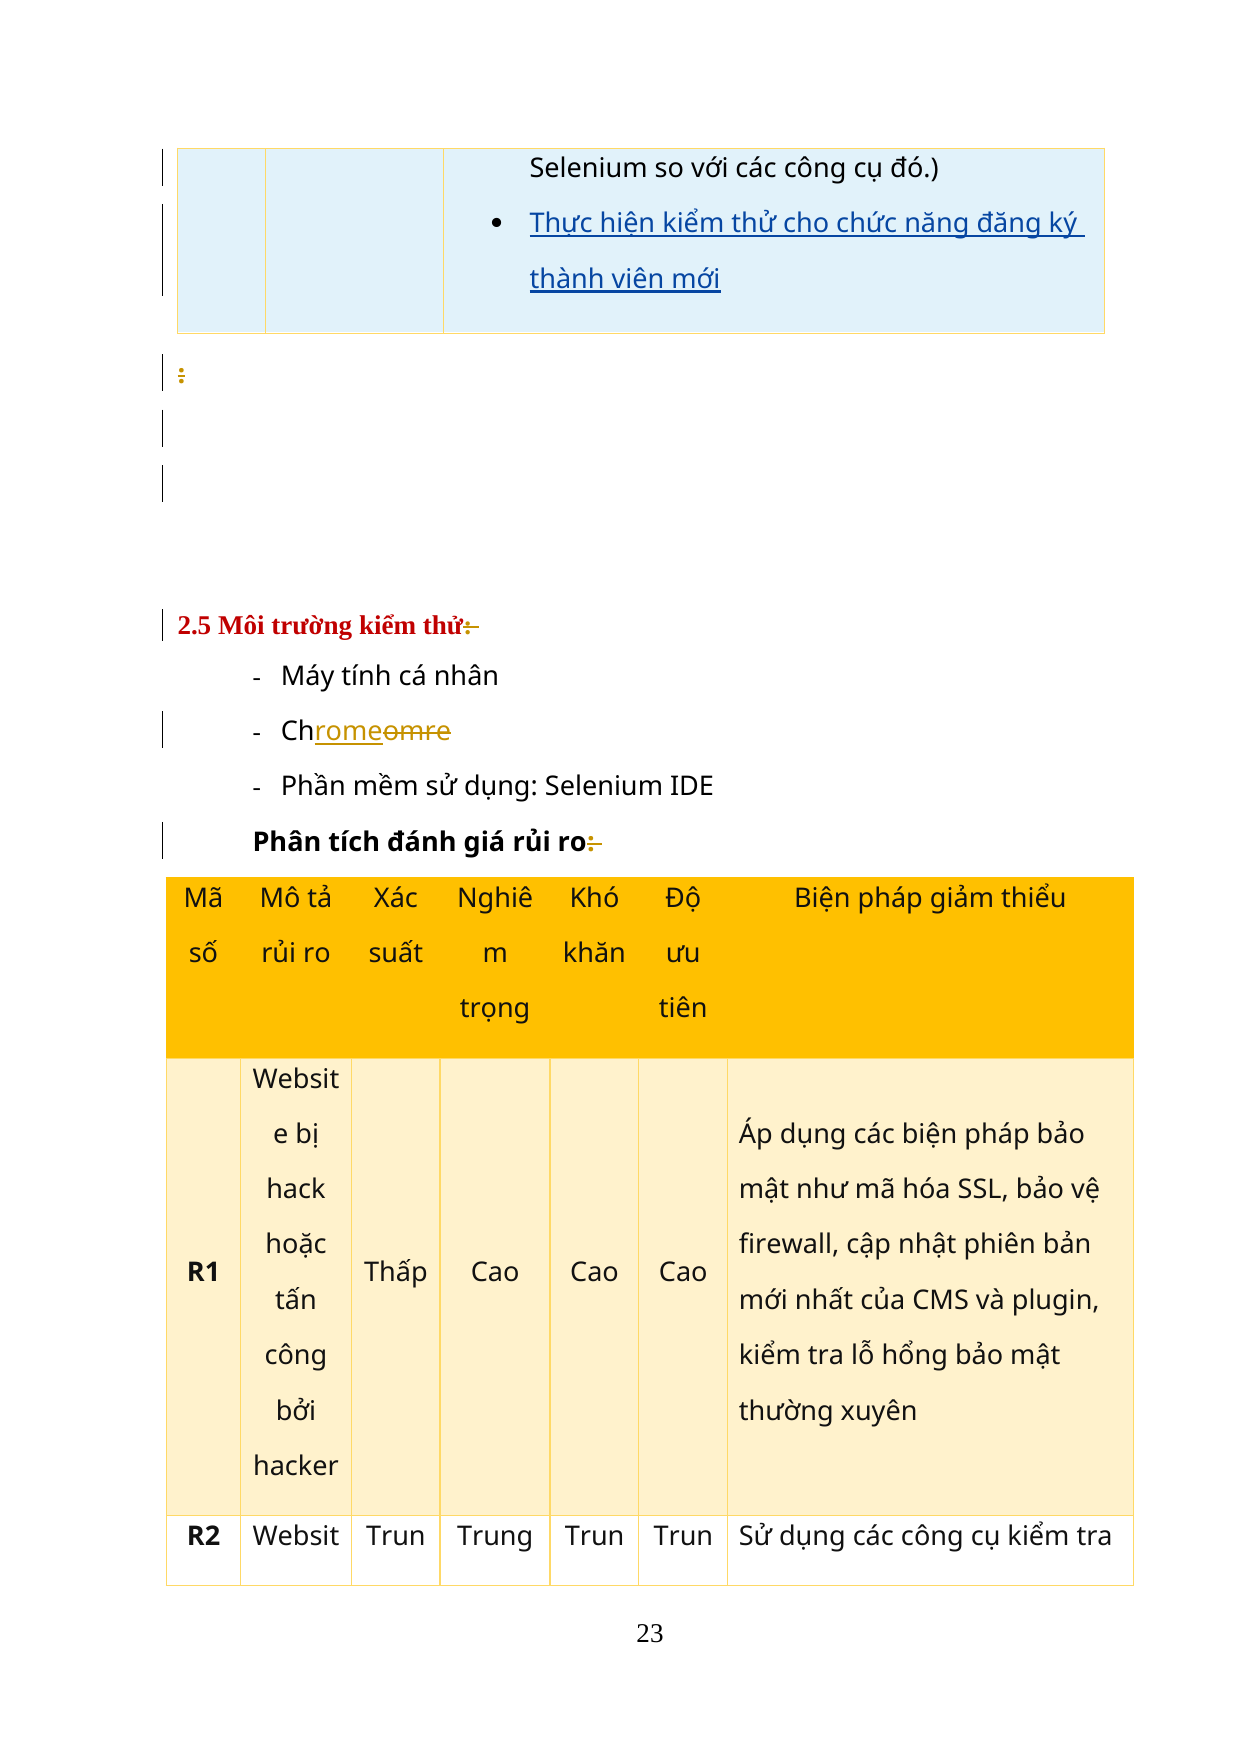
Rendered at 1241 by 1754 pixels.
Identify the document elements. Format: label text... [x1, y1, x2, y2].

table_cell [241, 1516, 351, 1585]
table_header Biện pháp giảm thiểu [728, 878, 1133, 1058]
table_cell Trung bình [352, 1516, 439, 1585]
table_header Khó khăn [551, 878, 638, 1058]
table_cell Trung bình [551, 1516, 638, 1585]
subtitle 2.5 Môi trường kiểm thử [177, 609, 1122, 641]
table_header Mô tả rủi ro [241, 878, 351, 1058]
table_cell Trung bình [639, 1516, 727, 1585]
table_cell Cao [441, 1059, 549, 1515]
table_header Mã số [167, 878, 240, 1058]
list Phần mềm sử dụng: Selenium IDE [177, 767, 1122, 803]
table_cell Trung bình [441, 1516, 549, 1585]
text Phân tích đánh giá rủi ro [177, 822, 1122, 859]
table_cell Thấp [352, 1059, 439, 1515]
table_cell Website bị hack hoặc tấn công bởi hacker [241, 1059, 351, 1515]
table_cell Cao [639, 1059, 727, 1515]
table_header Độ ưu tiên [639, 878, 727, 1058]
table_cell R1 [167, 1059, 240, 1515]
table_cell Cao [551, 1059, 638, 1515]
table_header Xác suất [352, 878, 439, 1058]
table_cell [728, 1516, 1133, 1585]
table_header Nghiêm trọng [441, 878, 549, 1058]
table_cell R2 [167, 1516, 240, 1585]
table_cell Áp dụng các biện pháp bảo mật như mã hóa SSL, bảo vệ firewall, cập nhật phiên bản mới nhất của CMS và plugin, kiểm tra lỗ hổng bảo mật thường xuyên [728, 1059, 1133, 1515]
list Máy tính cá nhân [177, 656, 1122, 693]
list Ch [177, 711, 1122, 748]
